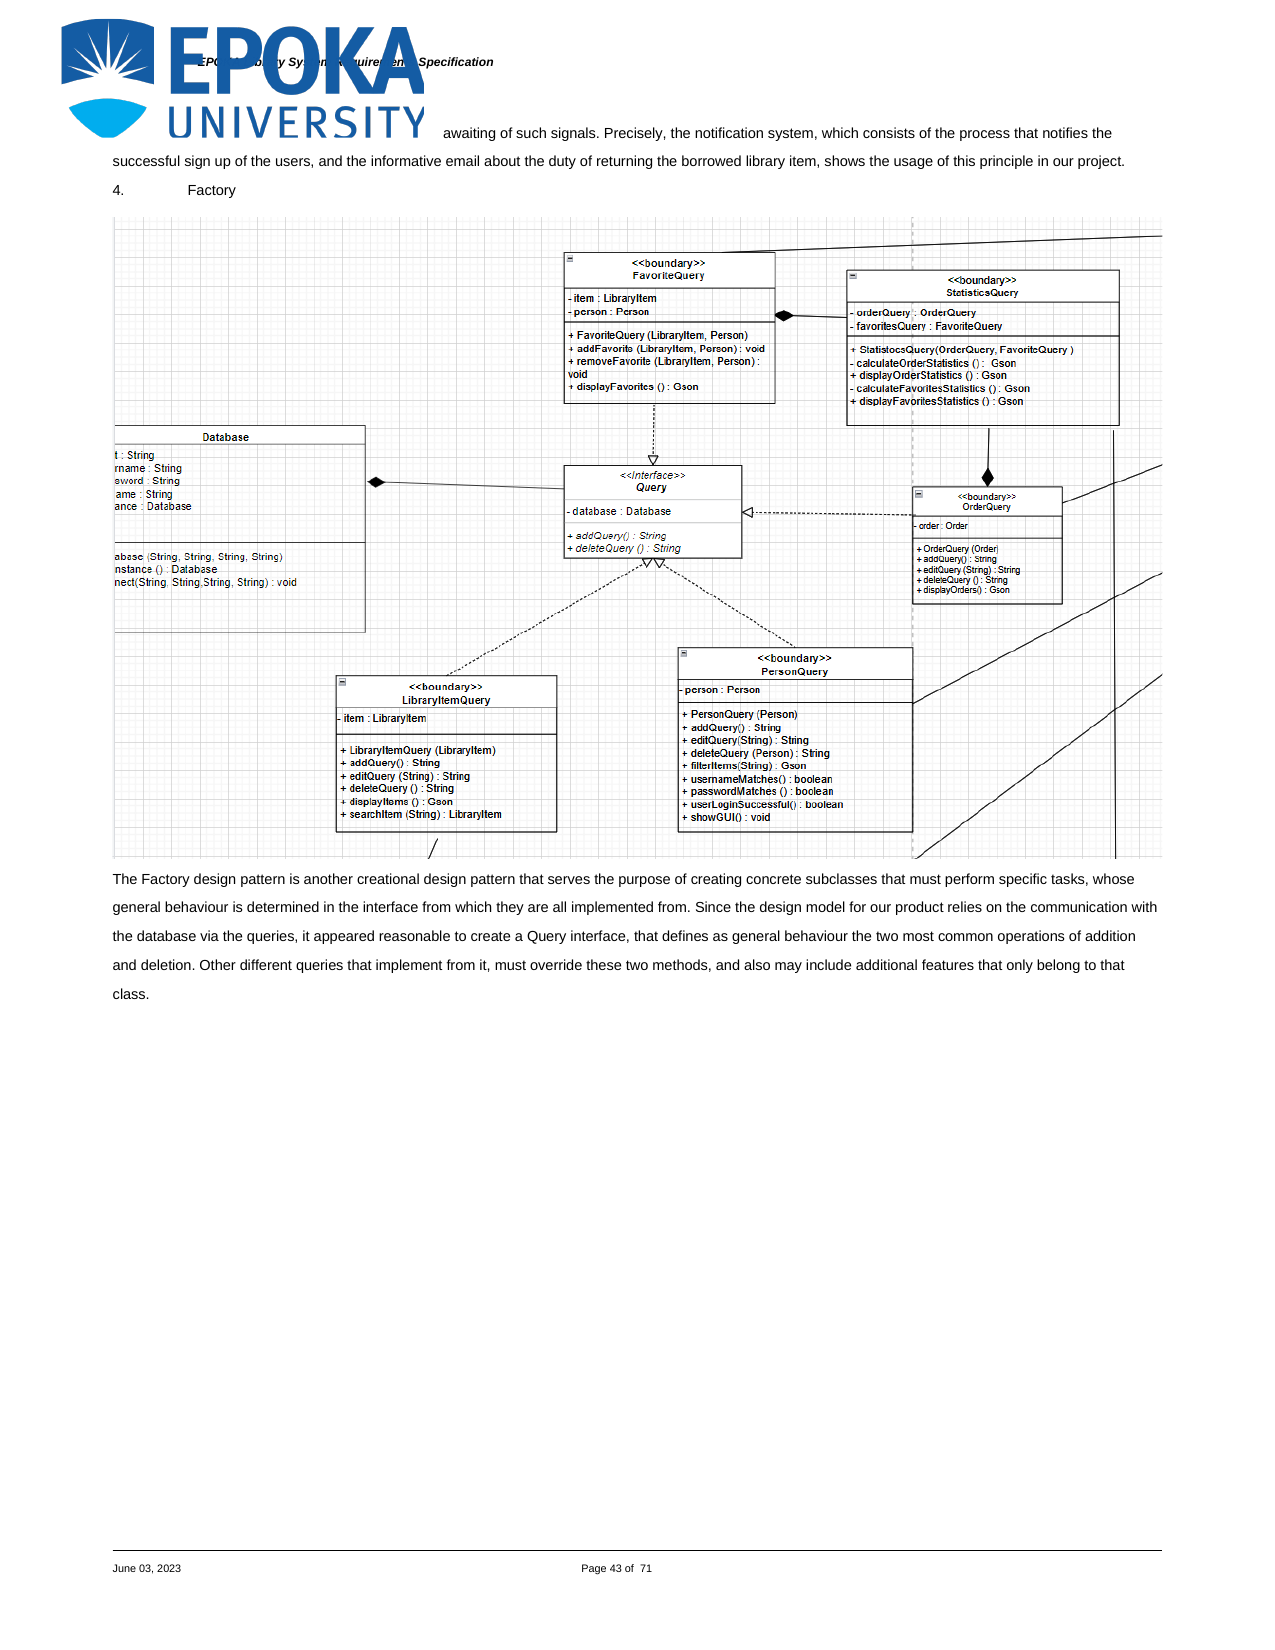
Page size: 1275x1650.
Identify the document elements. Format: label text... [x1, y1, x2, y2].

picture [61, 18, 424, 138]
picture [112, 217, 1163, 859]
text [112, 112, 1162, 170]
text The Factory design pattern is another creational design pattern that serves the purpose of creating concrete subclasses that must perform specific tasks, whose general behaviour is determined in the interface from which they are all implemented from. Since the design model for our product relies on the communication with the database via the queries, it appeared reasonable to create a Query interface, that defines as general behaviour the two most common operations of addition and deletion. Other different queries that implement from it, must override these two methods, and also may include additional features that only belong to that class. [112, 859, 1162, 1002]
list Factory [112, 170, 1162, 199]
